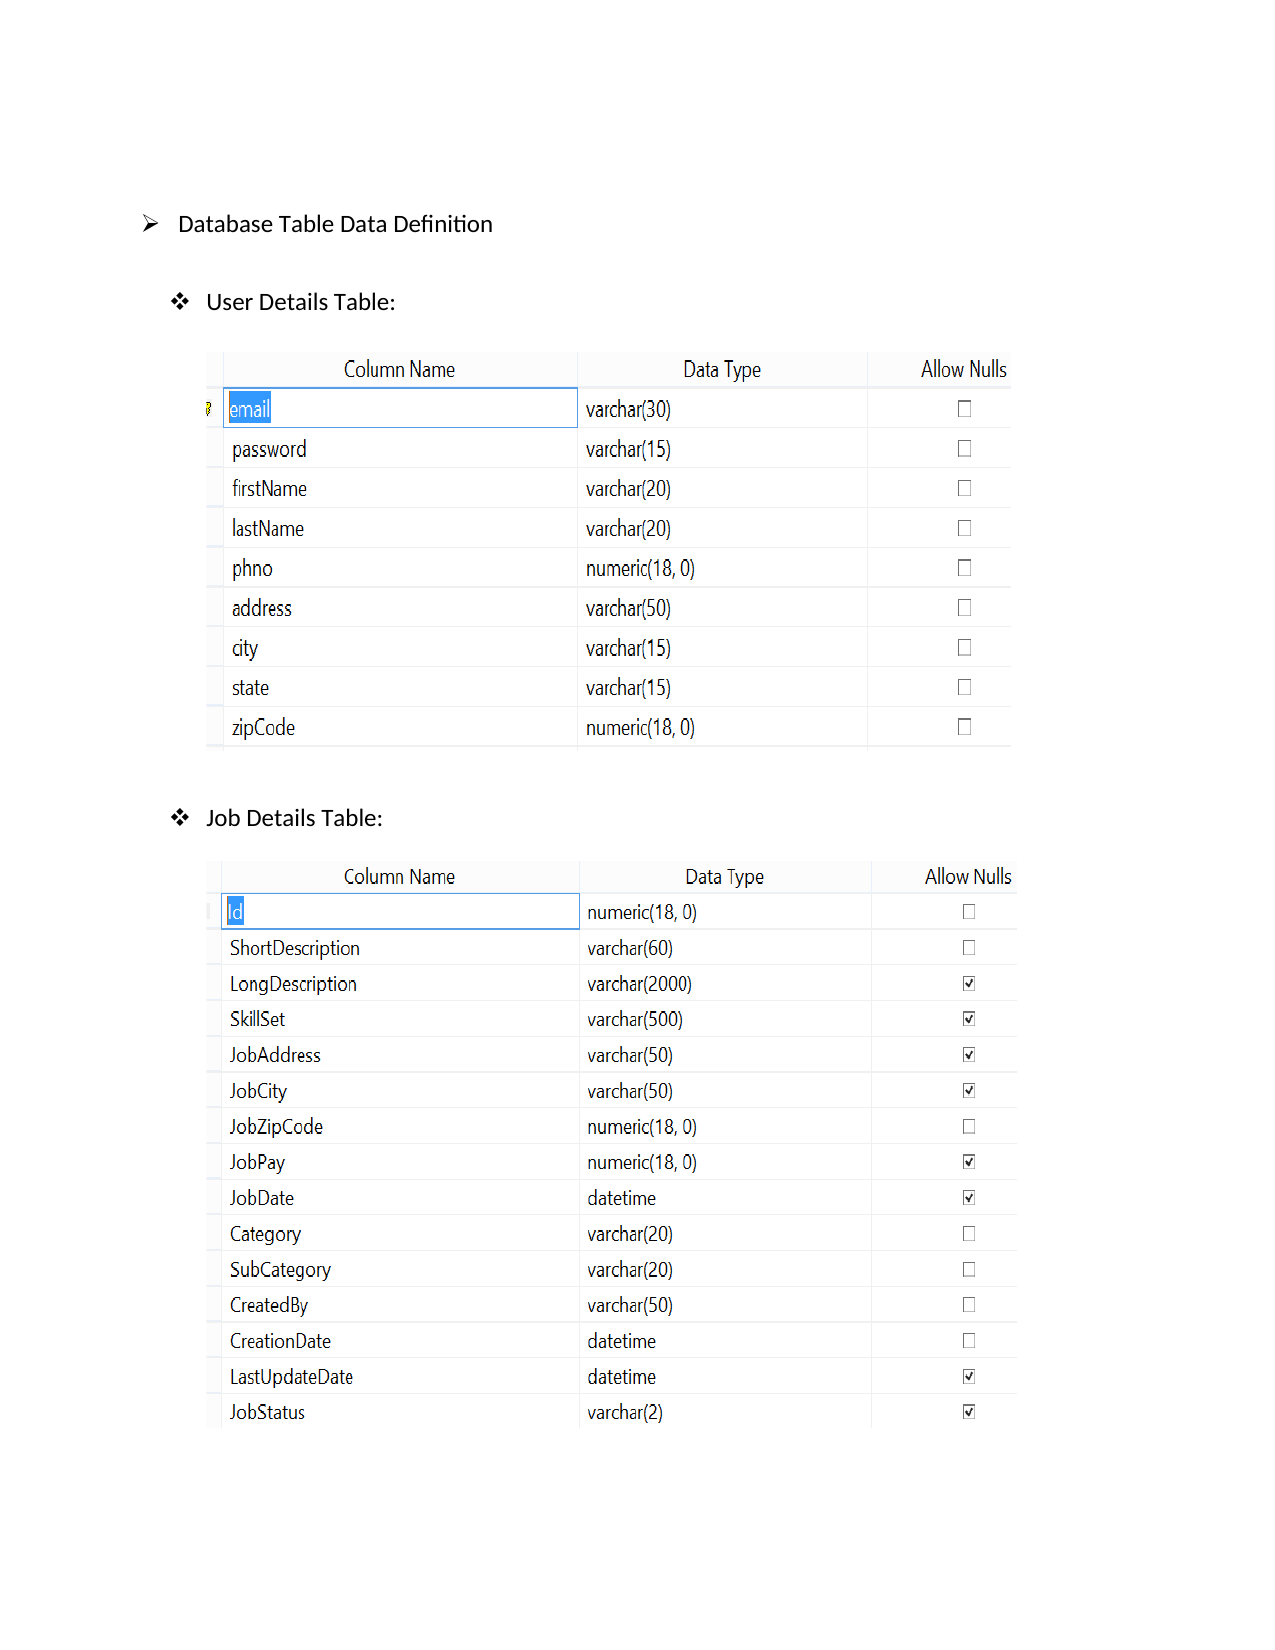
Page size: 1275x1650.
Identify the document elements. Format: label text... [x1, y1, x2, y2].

picture [206, 861, 1018, 1428]
picture [206, 352, 1011, 751]
list Database Table Data Definition [141, 208, 1125, 238]
list Job Details Table: [169, 802, 1125, 832]
list User Details Table: [169, 287, 1125, 317]
